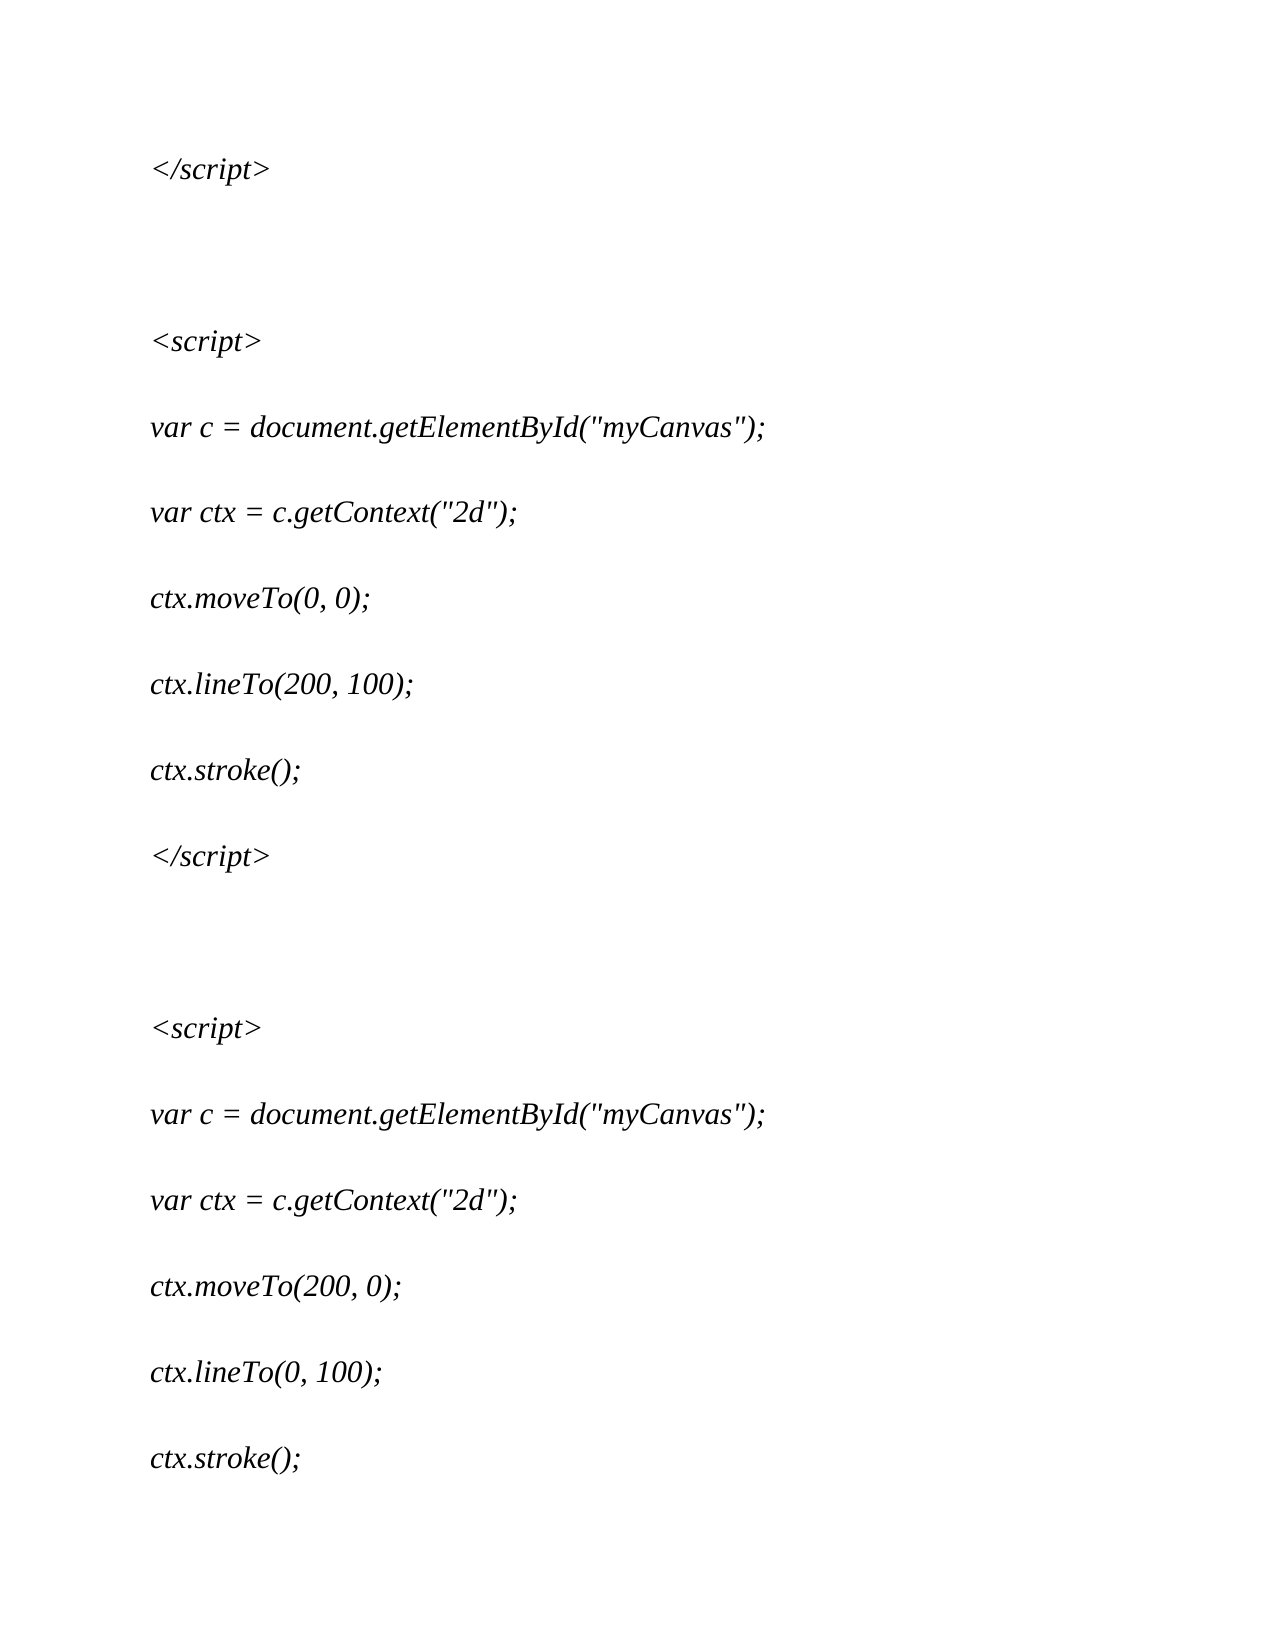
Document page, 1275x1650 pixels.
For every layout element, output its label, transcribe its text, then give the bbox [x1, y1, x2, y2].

text ctx.moveTo(200, 0); [150, 1267, 1125, 1303]
text ctx.stroke(); [150, 752, 1125, 787]
text </script> [150, 837, 1125, 873]
text ctx.moveTo(0, 0); [150, 580, 1125, 616]
text </script> [150, 150, 1125, 186]
text var c = document.getElementById("myCanvas"); [150, 1095, 1125, 1131]
text var c = document.getElementById("myCanvas"); [150, 408, 1125, 444]
text ctx.lineTo(200, 100); [150, 666, 1125, 702]
text var ctx = c.getContext("2d"); [150, 494, 1125, 530]
text ctx.stroke(); [150, 1439, 1125, 1475]
text <script> [150, 322, 1125, 358]
text ctx.lineTo(0, 100); [150, 1353, 1125, 1389]
text <script> [150, 1009, 1125, 1045]
text var ctx = c.getContext("2d"); [150, 1181, 1125, 1217]
